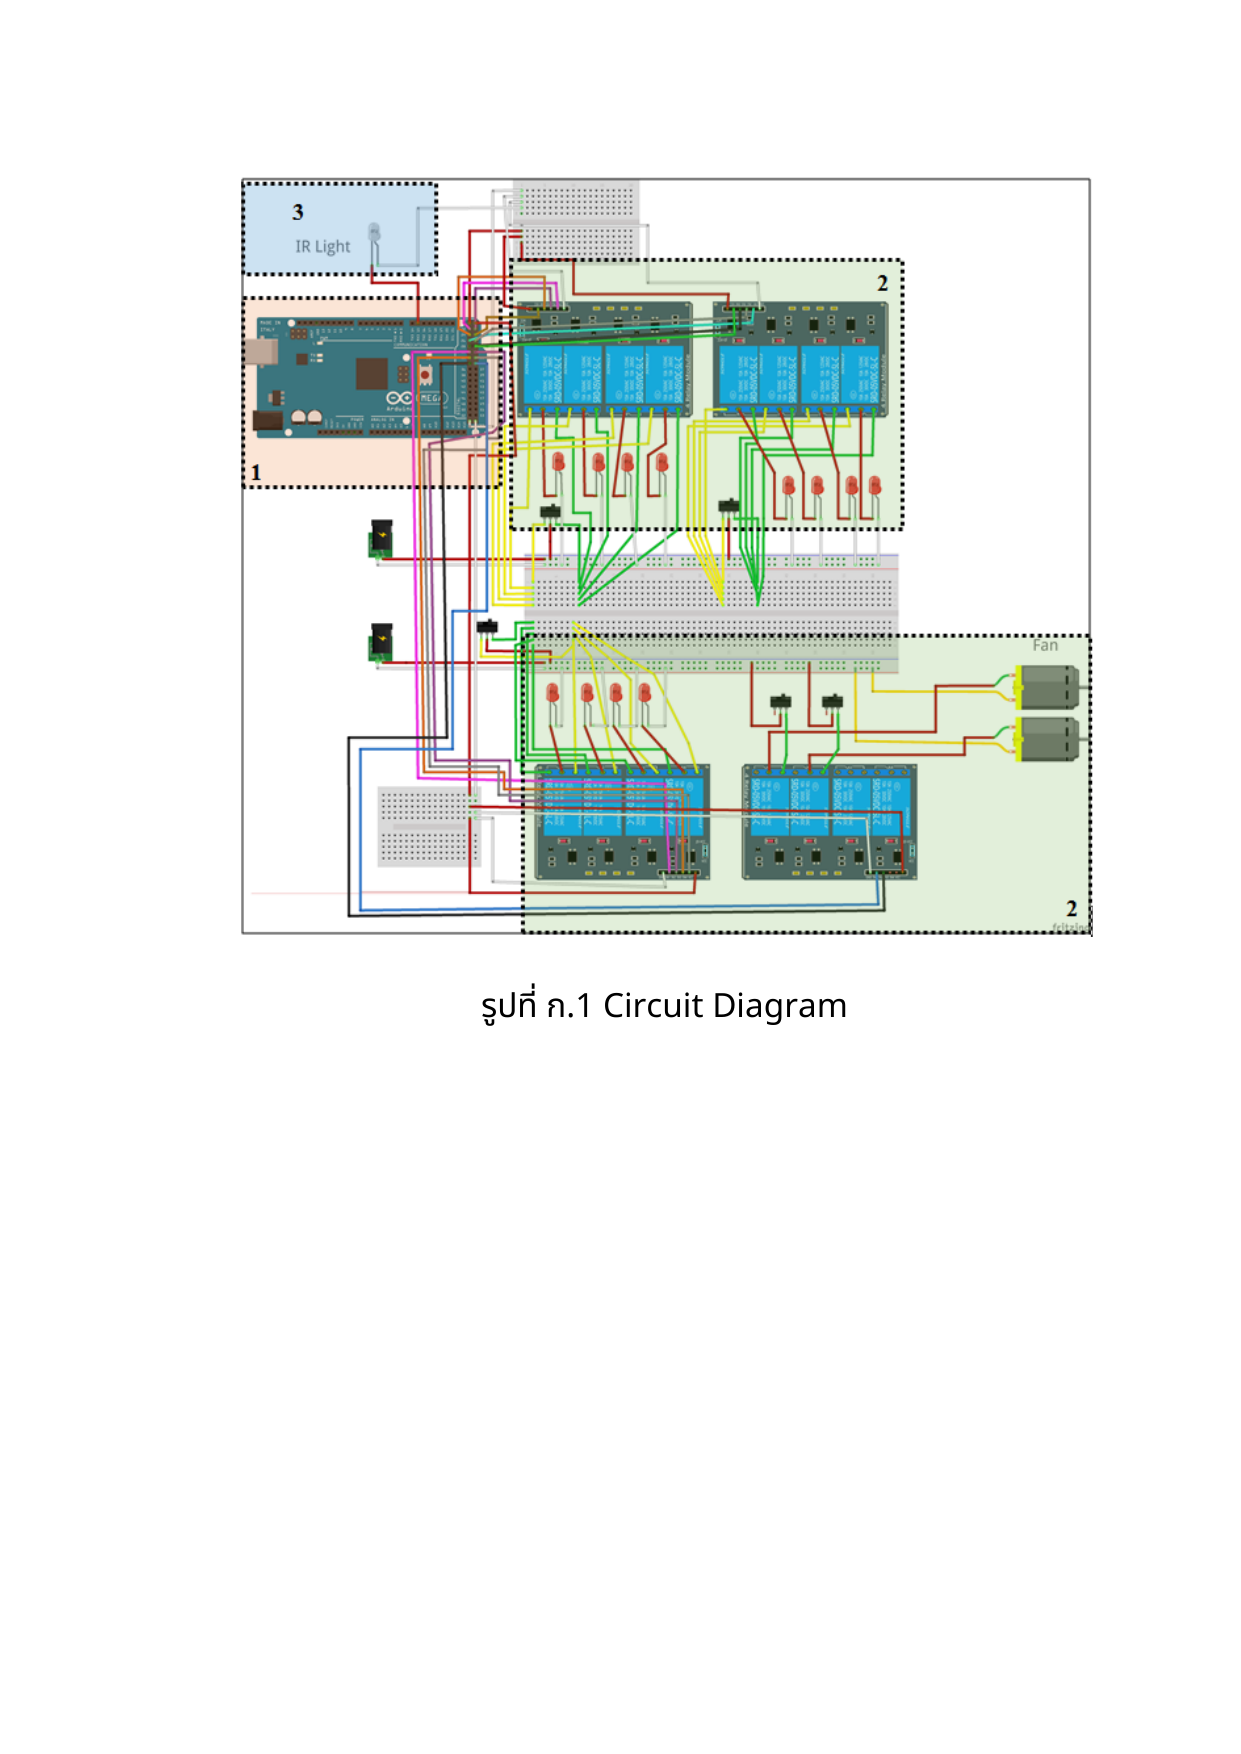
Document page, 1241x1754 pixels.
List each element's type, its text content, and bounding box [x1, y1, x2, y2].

picture [236, 177, 1093, 937]
text รูปที่ ก.1 Circuit Diagram [236, 982, 1092, 1032]
